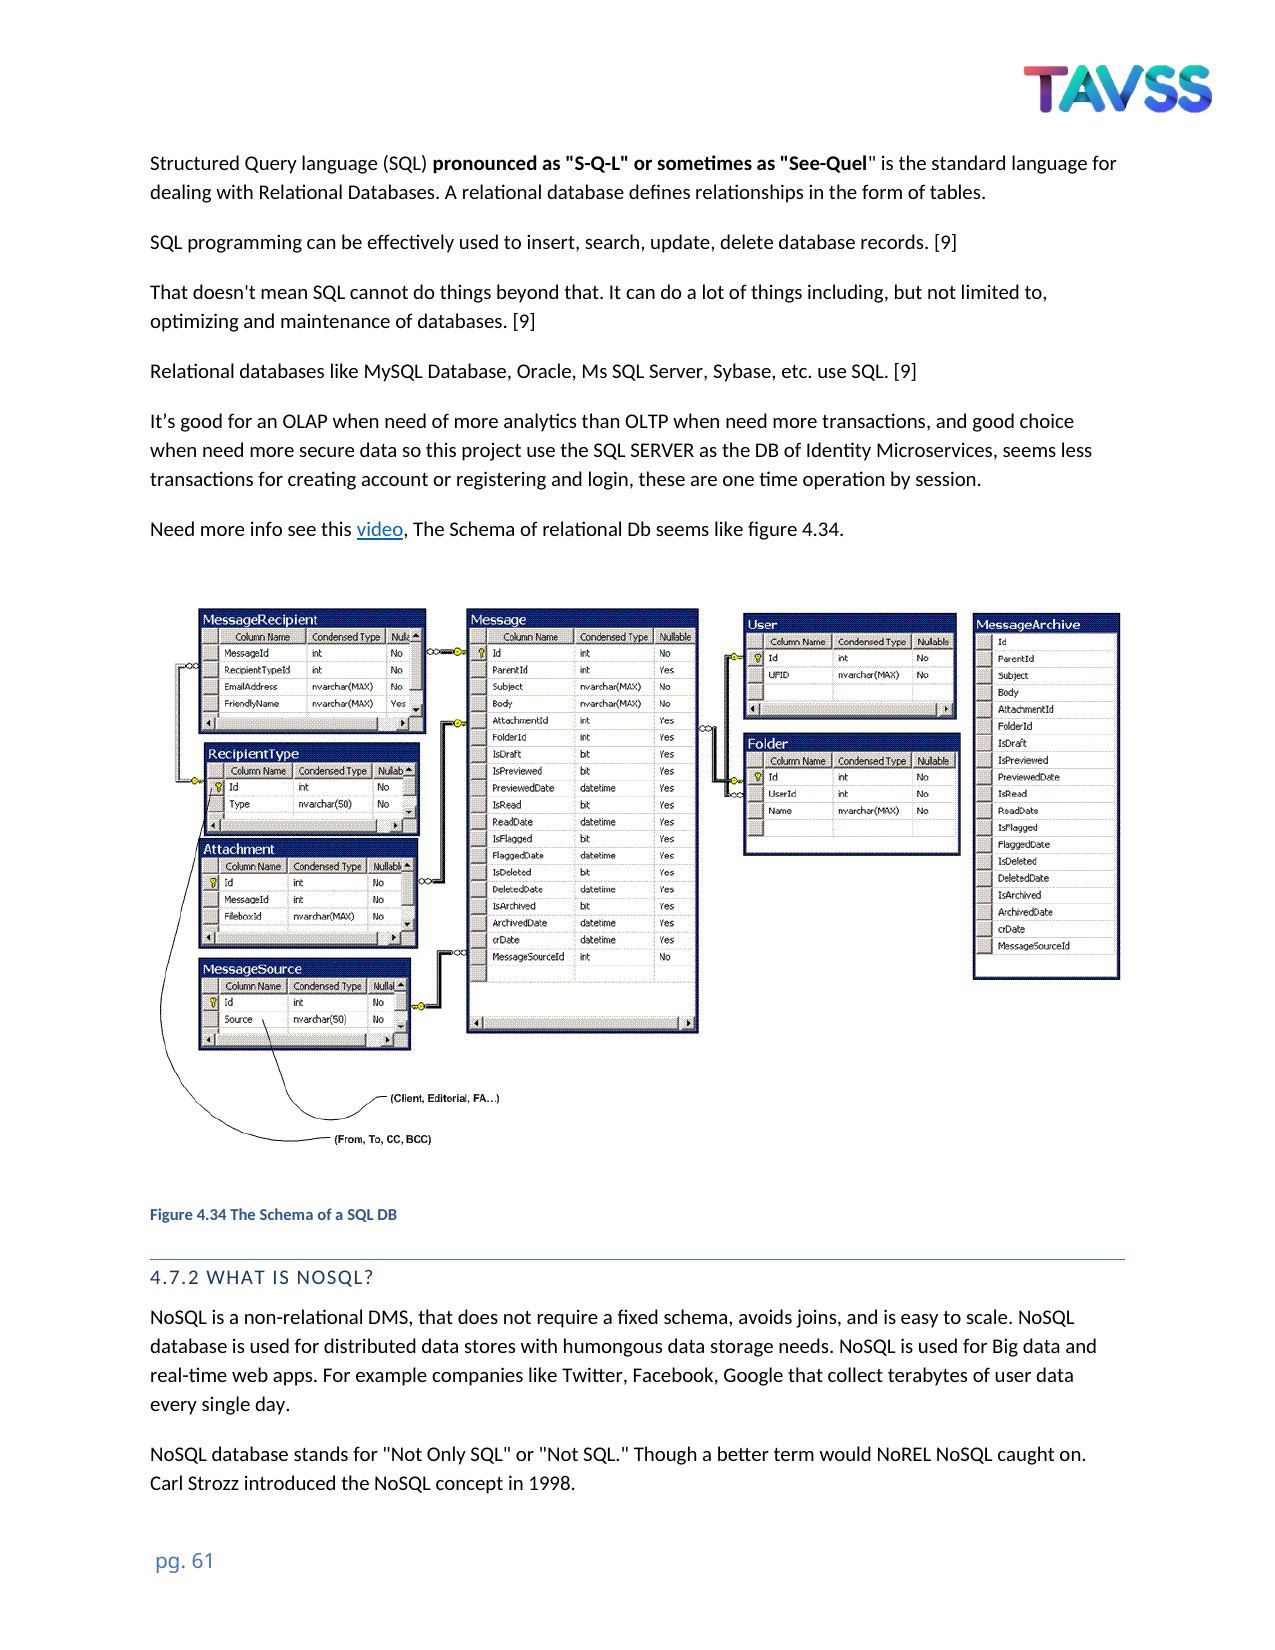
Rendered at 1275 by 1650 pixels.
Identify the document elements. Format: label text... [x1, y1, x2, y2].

text Relational databases like MySQL Database, Oracle, Ms SQL Server, Sybase, etc. use SQL. [9] [150, 358, 1125, 384]
text NoSQL is a non-relational DMS, that does not require a fixed schema, avoids joins, and is easy to scale. NoSQL database is used for distributed data stores with humongous data storage needs. NoSQL is used for Big data and real-time web apps. For example companies like Twitter, Facebook, Google that collect terabytes of user data every single day. [150, 1304, 1125, 1417]
text Figure 4.34 The Schema of a SQL DB [150, 1204, 1125, 1224]
picture [150, 566, 1125, 1180]
text NoSQL database stands for "Not Only SQL" or "Not SQL." Though a better term would NoREL NoSQL caught on. Carl Strozz introduced the NoSQL concept in 1998. [150, 1441, 1125, 1496]
text It’s good for an OLAP when need of more analytics than OLTP when need more transactions, and good choice when need more secure data so this project use the SQL SERVER as the DB of Identity Microservices, seems less transactions for creating account or registering and login, these are one time operation by session. [150, 408, 1125, 492]
text Need more info see this video, The Schema of relational Db seems like figure 4.34. [150, 517, 1125, 542]
text Structured Query language (SQL) pronounced as "S-Q-L" or sometimes as "See-Quel" is the standard language for dealing with Relational Databases. A relational database defines relationships in the form of tables. [150, 150, 1125, 204]
text That doesn't mean SQL cannot do things beyond that. It can do a lot of things including, but not limited to, optimizing and maintenance of databases. [9] [150, 279, 1125, 334]
text SQL programming can be effectively used to insert, search, update, delete database records. [9] [150, 229, 1125, 254]
picture [1002, 41, 1236, 135]
subtitle 4.7.2 What is NoSQL? [150, 1260, 1125, 1290]
